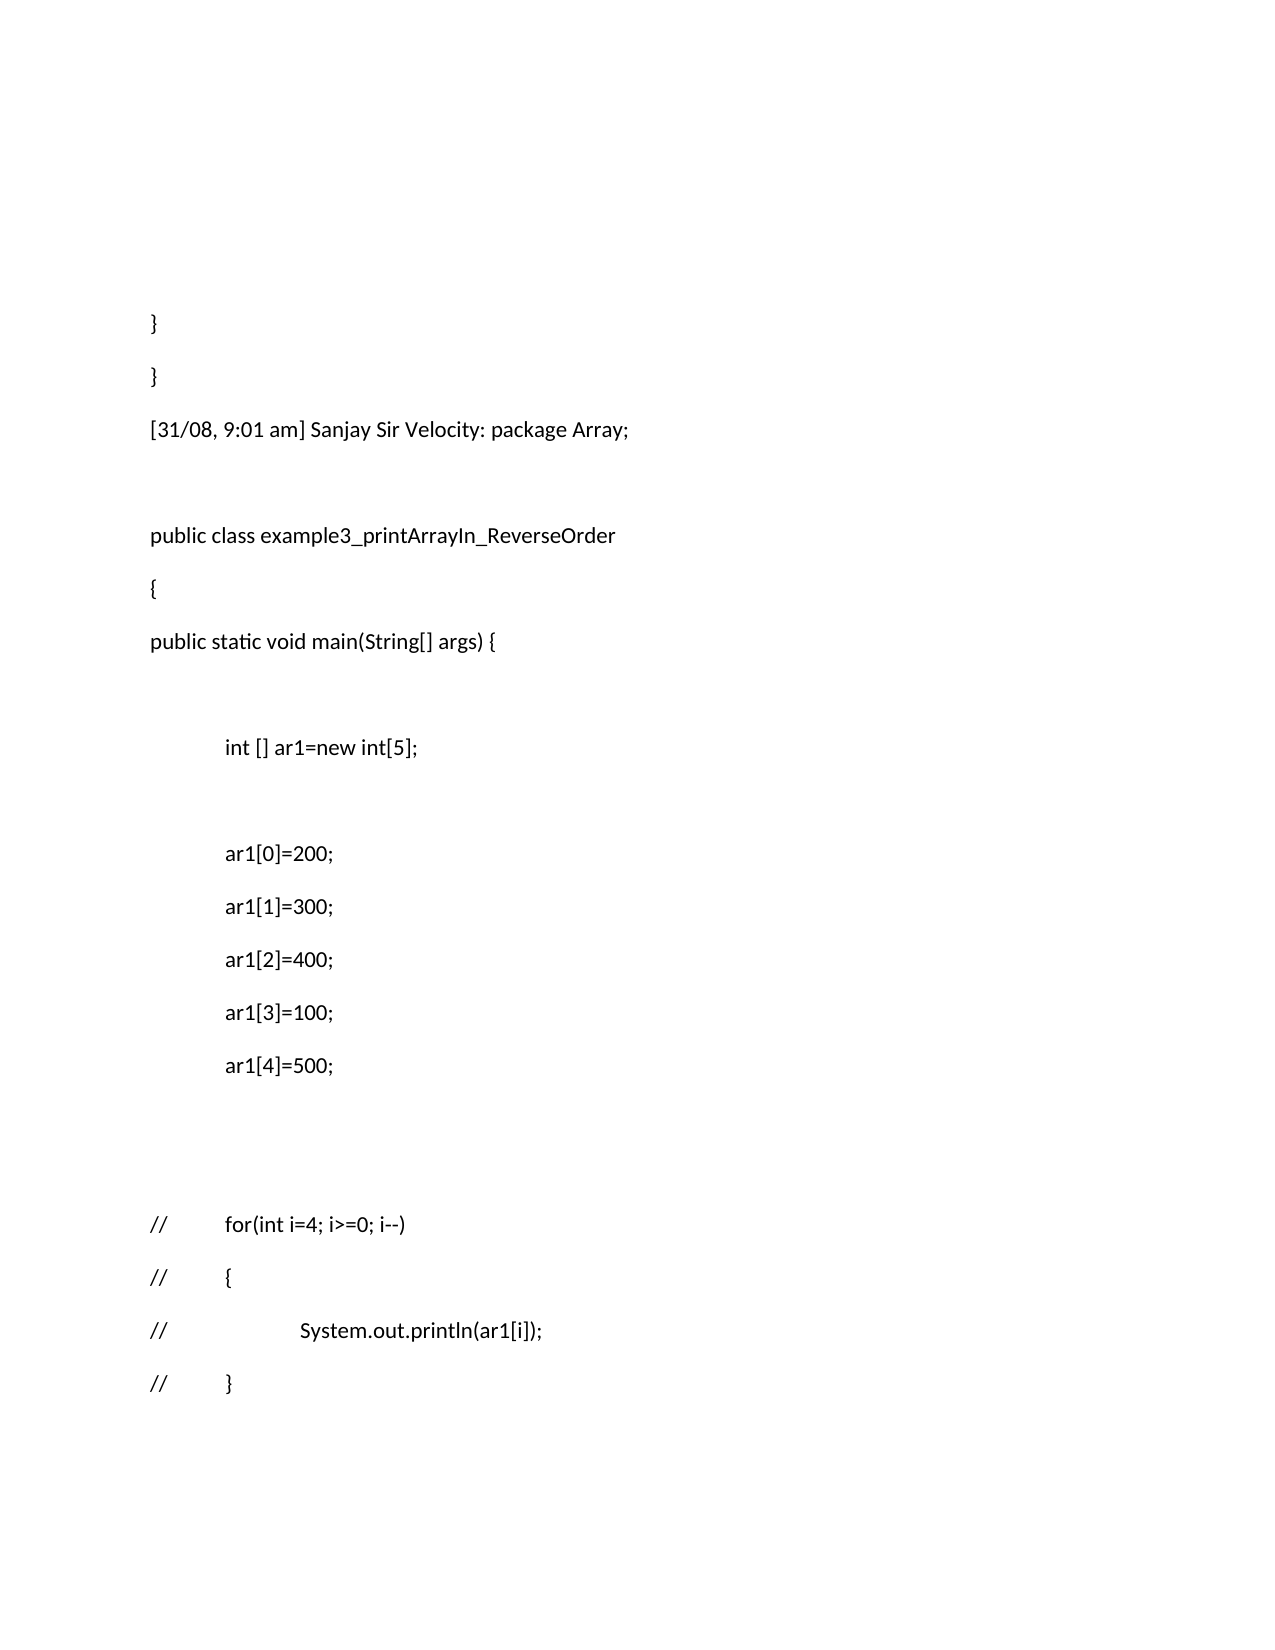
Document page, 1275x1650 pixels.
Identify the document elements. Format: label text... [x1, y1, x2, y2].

text // System.out.println(ar1[i]); [150, 1316, 1125, 1344]
text ar1[3]=100; [150, 998, 1125, 1026]
text ar1[4]=500; [150, 1051, 1125, 1079]
text } [150, 309, 1125, 337]
text [31/08, 9:01 am] Sanjay Sir Velocity: package Array; [150, 415, 1125, 443]
text } [150, 362, 1125, 390]
text // { [150, 1263, 1125, 1291]
text // } [150, 1369, 1125, 1397]
text ar1[2]=400; [150, 945, 1125, 973]
text int [] ar1=new int[5]; [150, 733, 1125, 761]
text public static void main(String[] args) { [150, 627, 1125, 655]
text public class example3_printArrayIn_ReverseOrder [150, 521, 1125, 549]
text { [150, 574, 1125, 602]
text // for(int i=4; i>=0; i--) [150, 1210, 1125, 1238]
text ar1[1]=300; [150, 892, 1125, 920]
text ar1[0]=200; [150, 839, 1125, 867]
